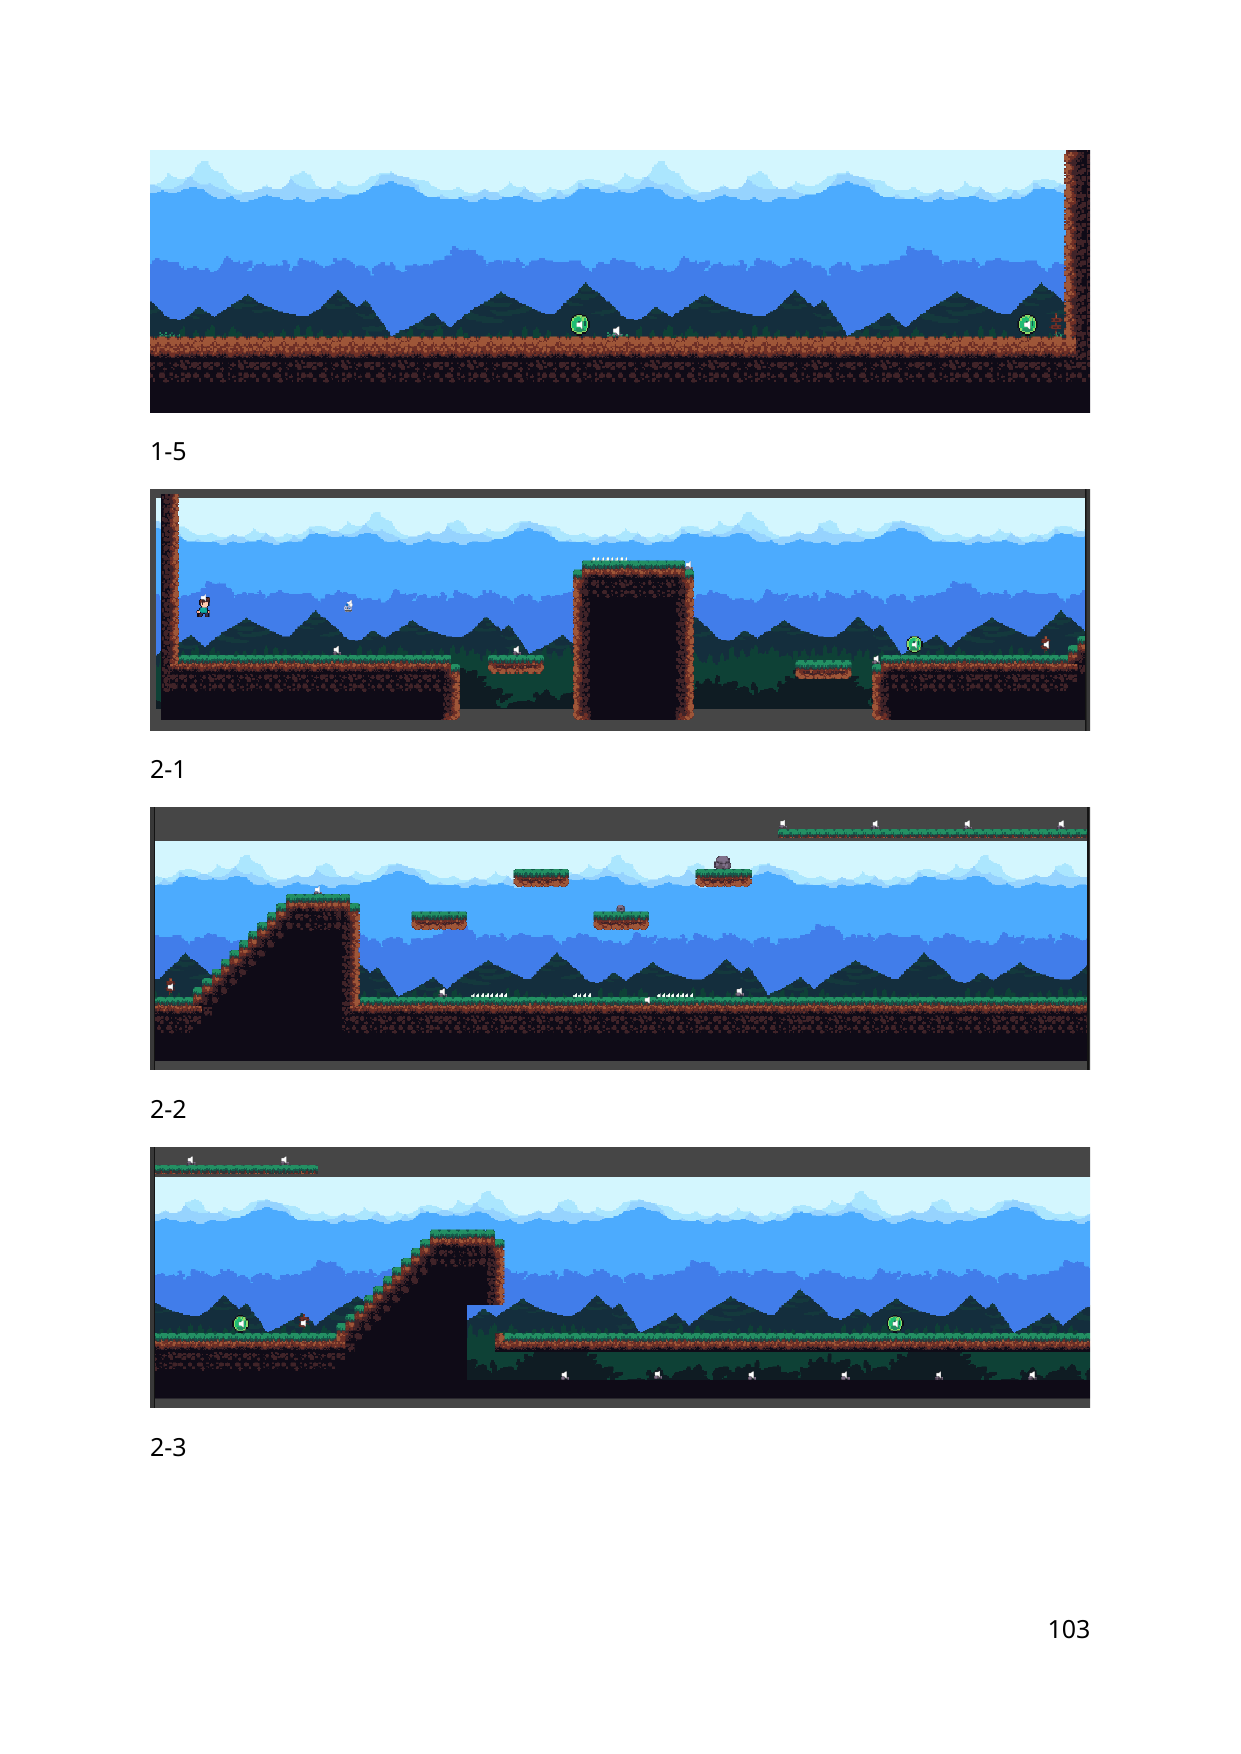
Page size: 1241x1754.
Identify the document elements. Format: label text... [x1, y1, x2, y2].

picture [150, 1147, 1091, 1408]
text 2-1 [150, 752, 1090, 786]
text 2-2 [150, 1091, 1090, 1126]
picture [150, 807, 1091, 1070]
picture [150, 150, 1091, 413]
picture [150, 489, 1091, 731]
text 2-3 [150, 1429, 1090, 1463]
text 1-5 [150, 434, 1090, 468]
